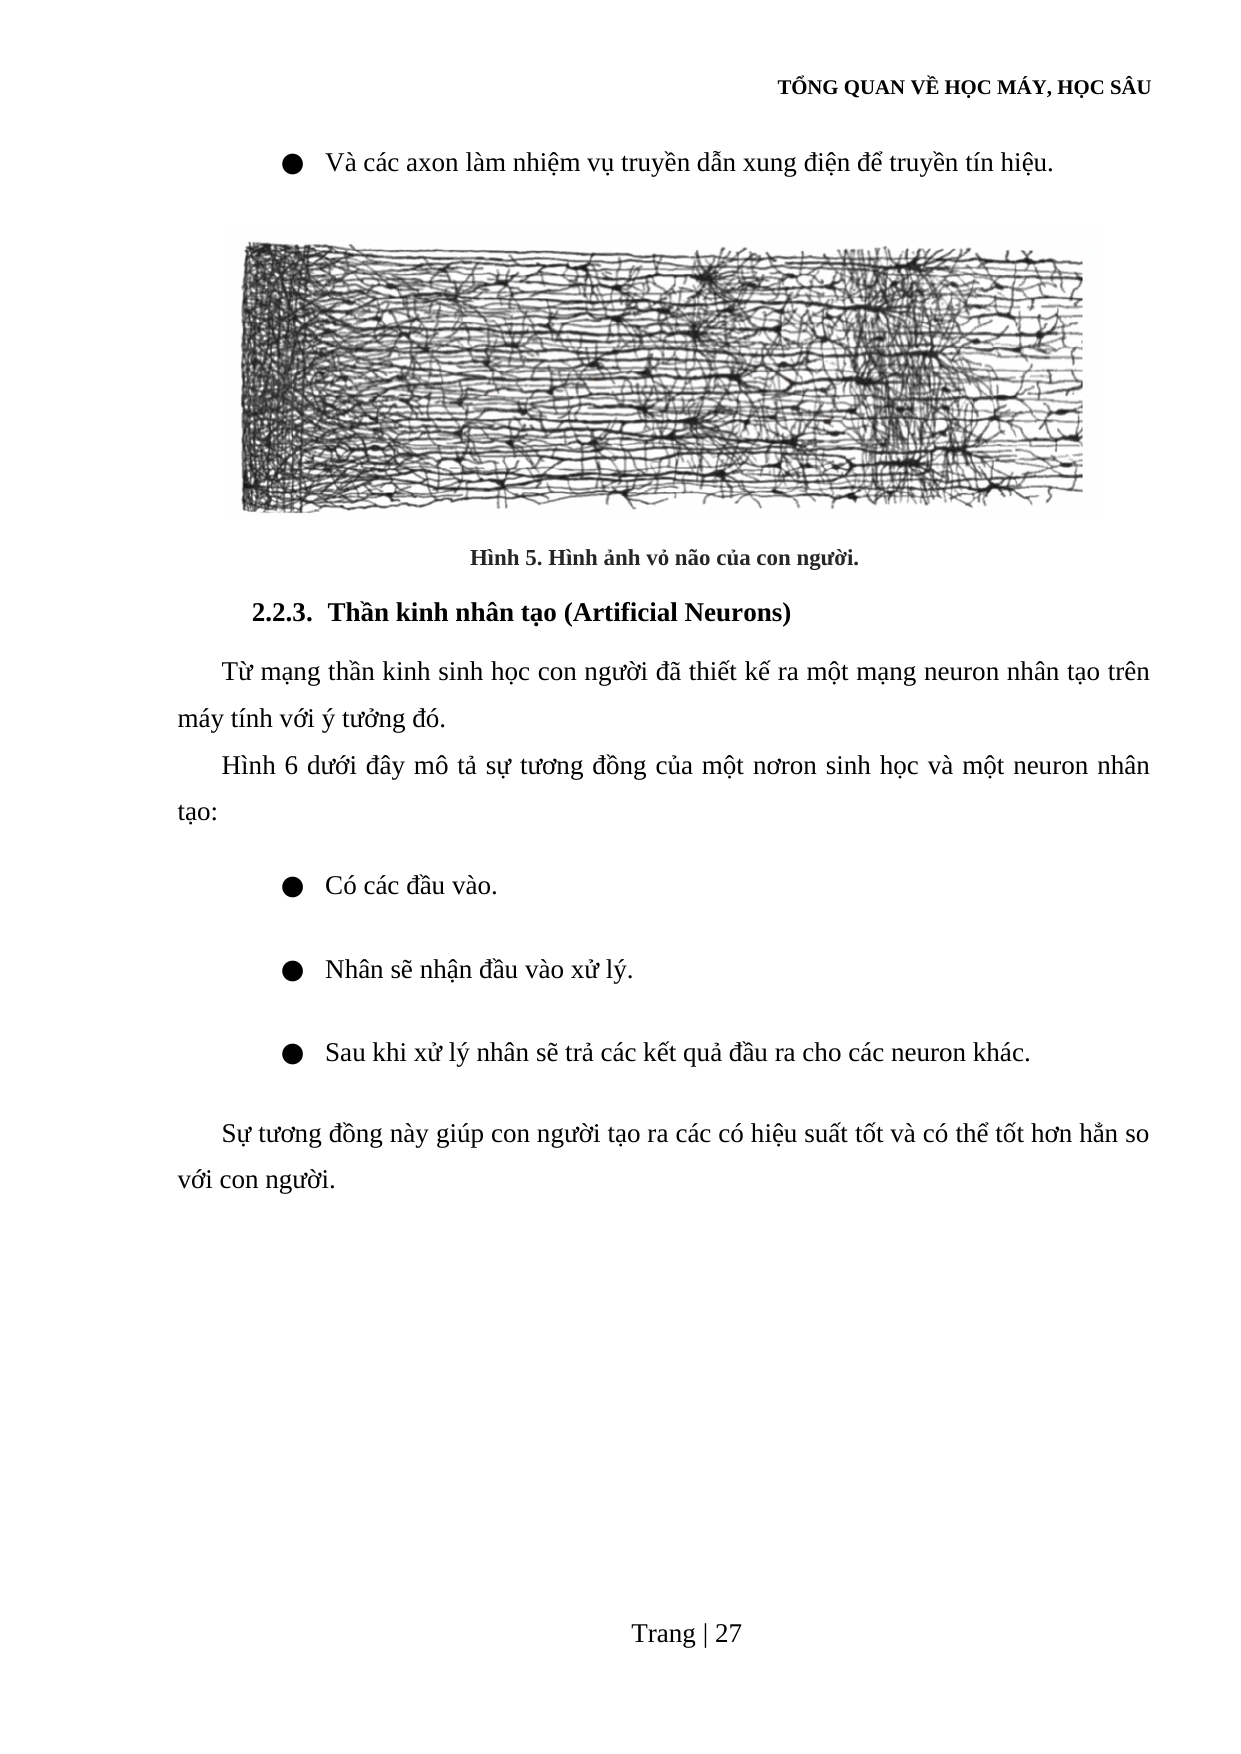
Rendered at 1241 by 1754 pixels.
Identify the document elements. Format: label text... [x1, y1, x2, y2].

list Và các axon làm nhiệm vụ truyền dẫn xung điện để truyền tín hiệu. [281, 131, 1152, 187]
text Sự tương đồng này giúp con người tạo ra các có hiệu suất tốt và có thể tốt hơn hẳn so với con người. [177, 1117, 1152, 1195]
list Nhân sẽ nhận đầu vào xử lý. [281, 938, 1152, 993]
picture [229, 227, 1100, 517]
text Hình 6 dưới đây mô tả sự tương đồng của một nơron sinh học và một neuron nhân tạo: [177, 749, 1152, 827]
list Có các đầu vào. [281, 855, 1152, 910]
subtitle Thần kinh nhân tạo (Artificial Neurons) [252, 596, 1152, 627]
text Từ mạng thần kinh sinh học con người đã thiết kế ra một mạng neuron nhân tạo trên máy tính với ý tưởng đó. [177, 656, 1152, 733]
text Hình 5. Hình ảnh vỏ não của con người. [177, 544, 1152, 571]
list Sau khi xử lý nhân sẽ trả các kết quả đầu ra cho các neuron khác. [281, 1021, 1152, 1077]
